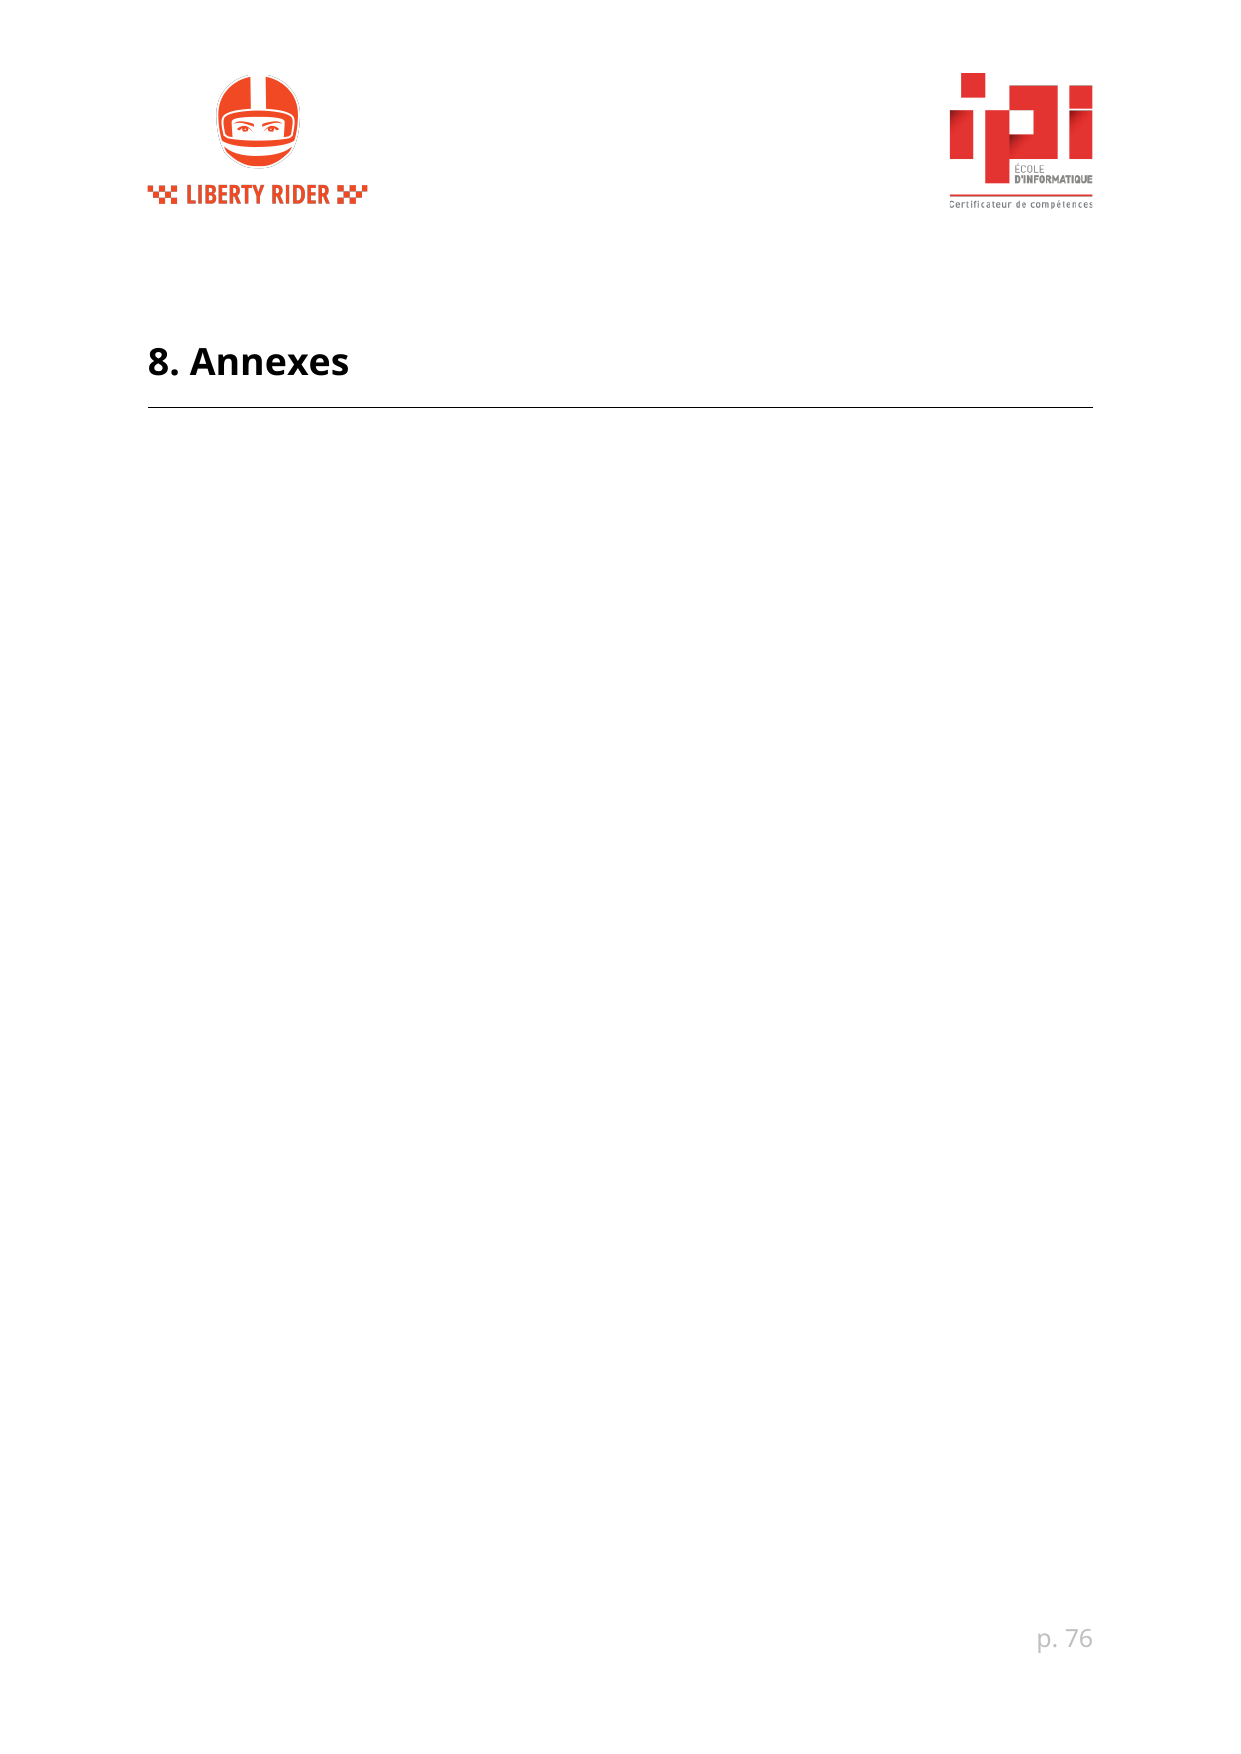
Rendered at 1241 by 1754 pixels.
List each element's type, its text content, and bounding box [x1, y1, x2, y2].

subtitle Annexes [148, 335, 1093, 407]
picture [147, 75, 368, 209]
picture [949, 73, 1093, 209]
